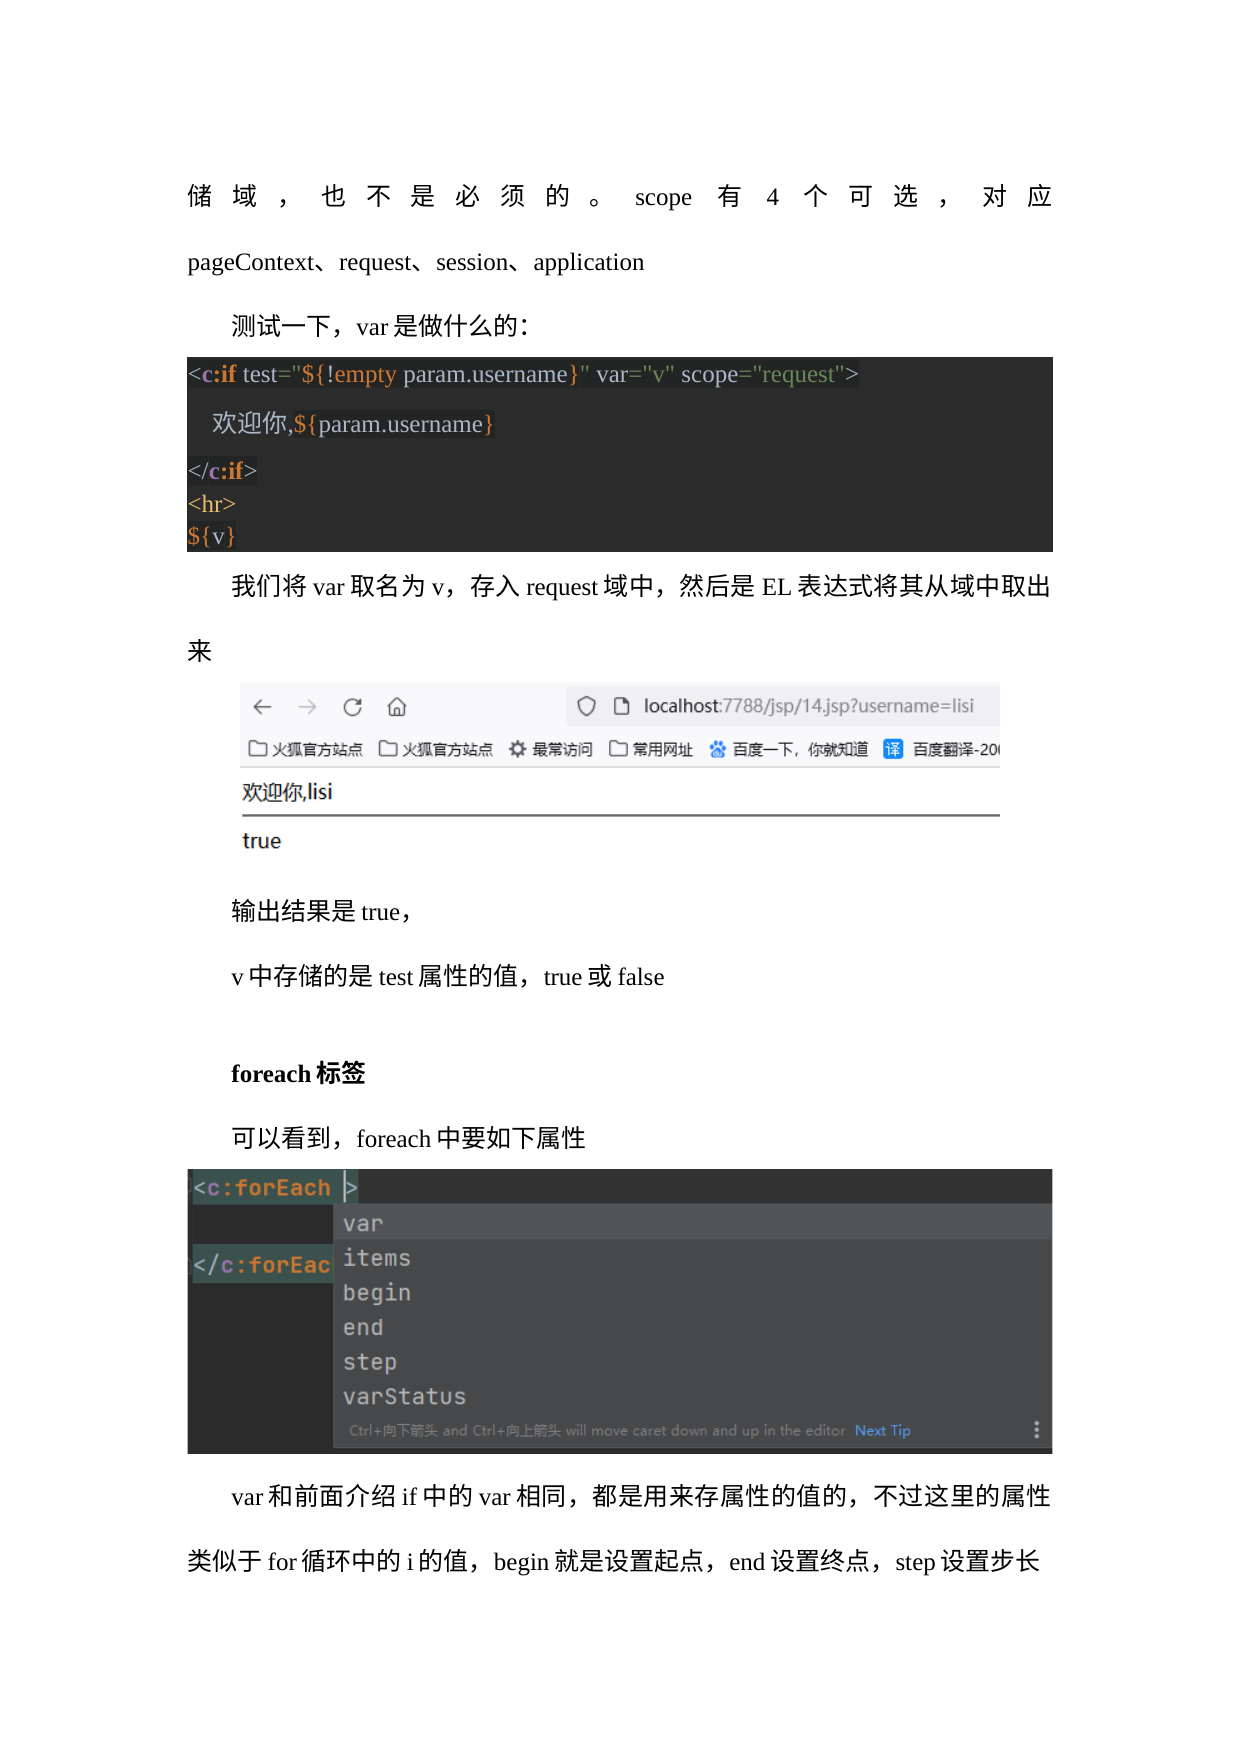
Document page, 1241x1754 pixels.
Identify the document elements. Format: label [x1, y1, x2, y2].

picture [187, 1169, 1053, 1454]
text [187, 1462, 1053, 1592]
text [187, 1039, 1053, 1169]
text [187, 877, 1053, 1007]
picture [240, 682, 1000, 861]
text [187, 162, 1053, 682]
